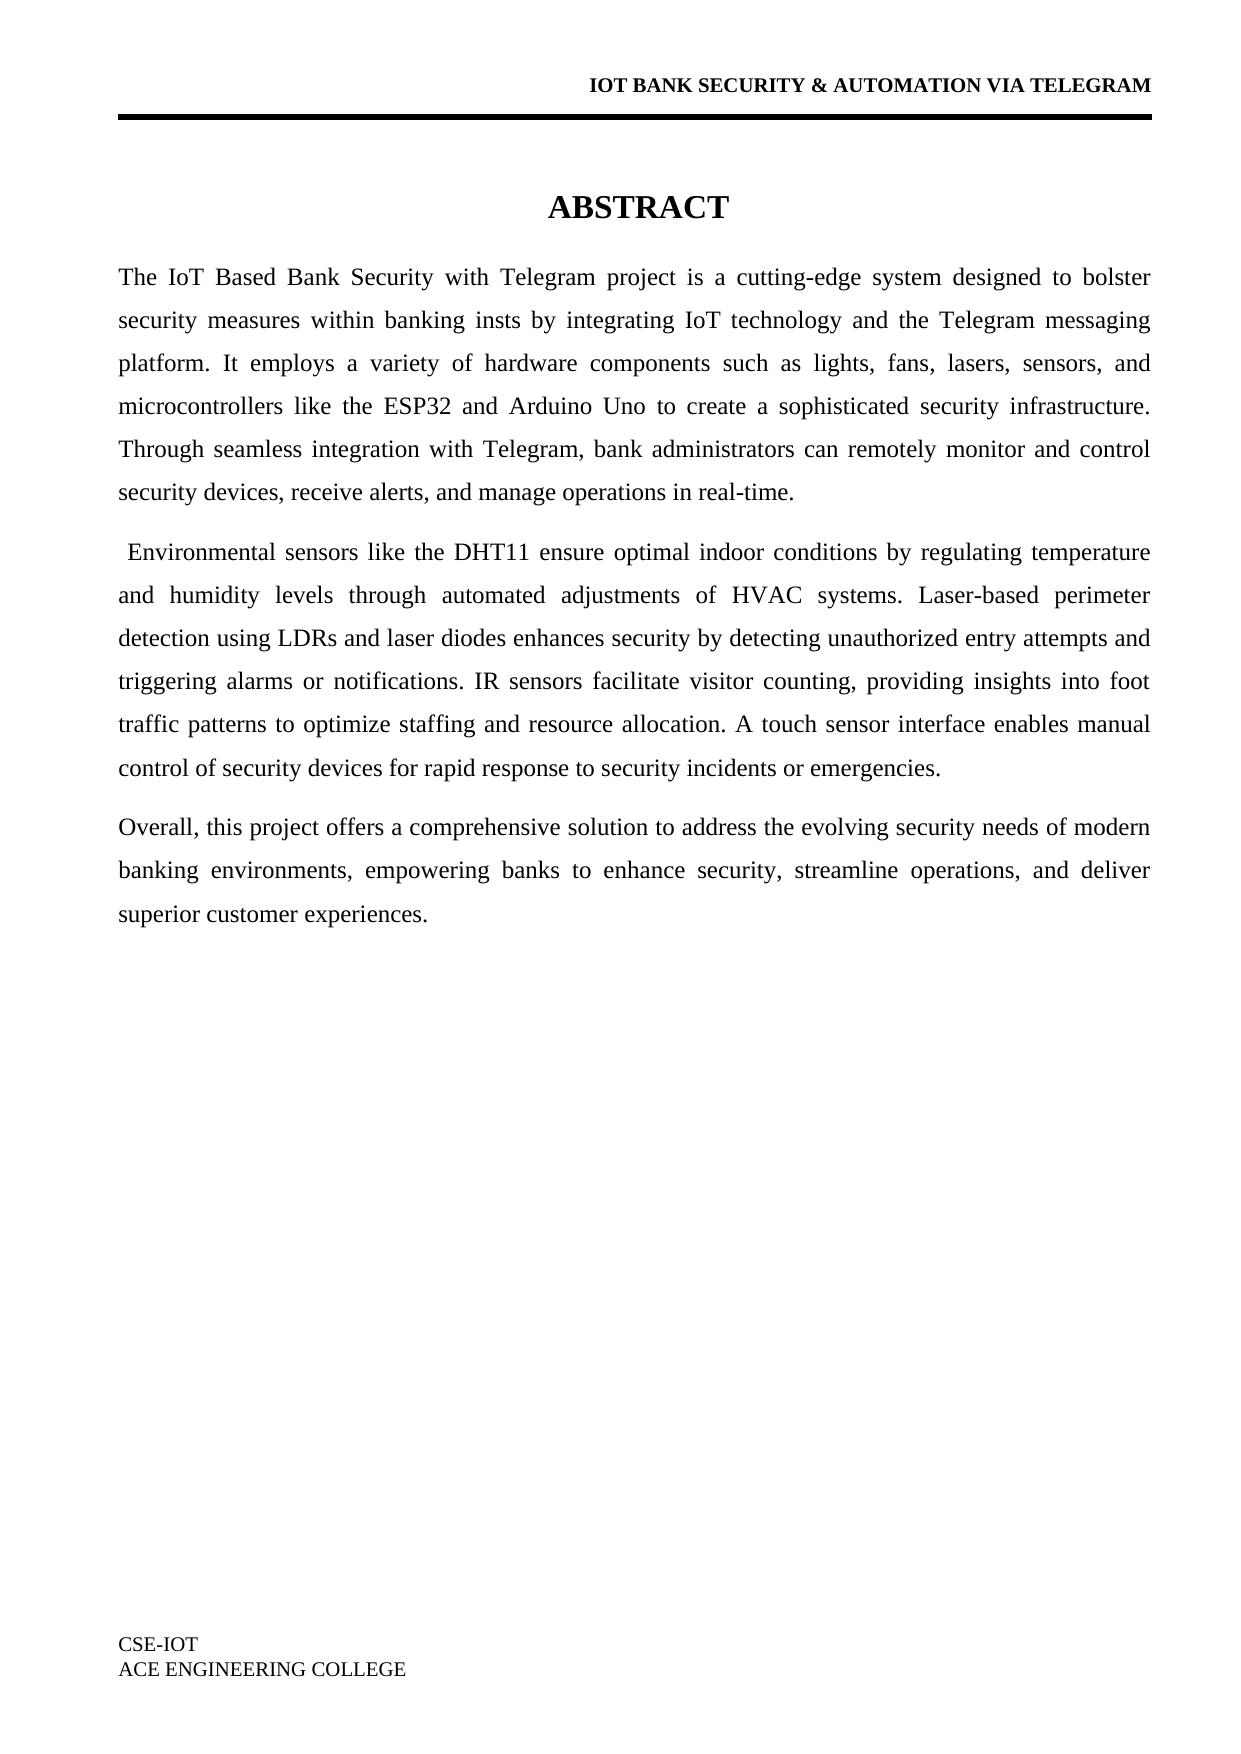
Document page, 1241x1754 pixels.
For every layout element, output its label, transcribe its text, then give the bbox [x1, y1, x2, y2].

text The IoT Based Bank Security with Telegram project is a cutting-edge system designed to bolster security measures within banking insts by integrating IoT technology and the Telegram messaging platform. It employs a variety of hardware components such as lights, fans, lasers, sensors, and microcontrollers like the ESP32 and Arduino Uno to create a sophisticated security infrastructure. Through seamless integration with Telegram, bank administrators can remotely monitor and control security devices, receive alerts, and manage operations in real-time. [118, 262, 1152, 506]
subtitle ABSTRACT [118, 187, 1152, 226]
text Environmental sensors like the DHT11 ensure optimal indoor conditions by regulating temperature and humidity levels through automated adjustments of HVAC systems. Laser-based perimeter detection using LDRs and laser diodes enhances security by detecting unauthorized entry attempts and triggering alarms or notifications. IR sensors facilitate visitor counting, providing insights into foot traffic patterns to optimize staffing and resource allocation. A touch sensor interface enables manual control of security devices for rapid response to security incidents or emergencies. [118, 537, 1152, 781]
text Overall, this project offers a comprehensive solution to address the evolving security needs of modern banking environments, empowering banks to enhance security, streamline operations, and deliver superior customer experiences. [118, 812, 1152, 927]
